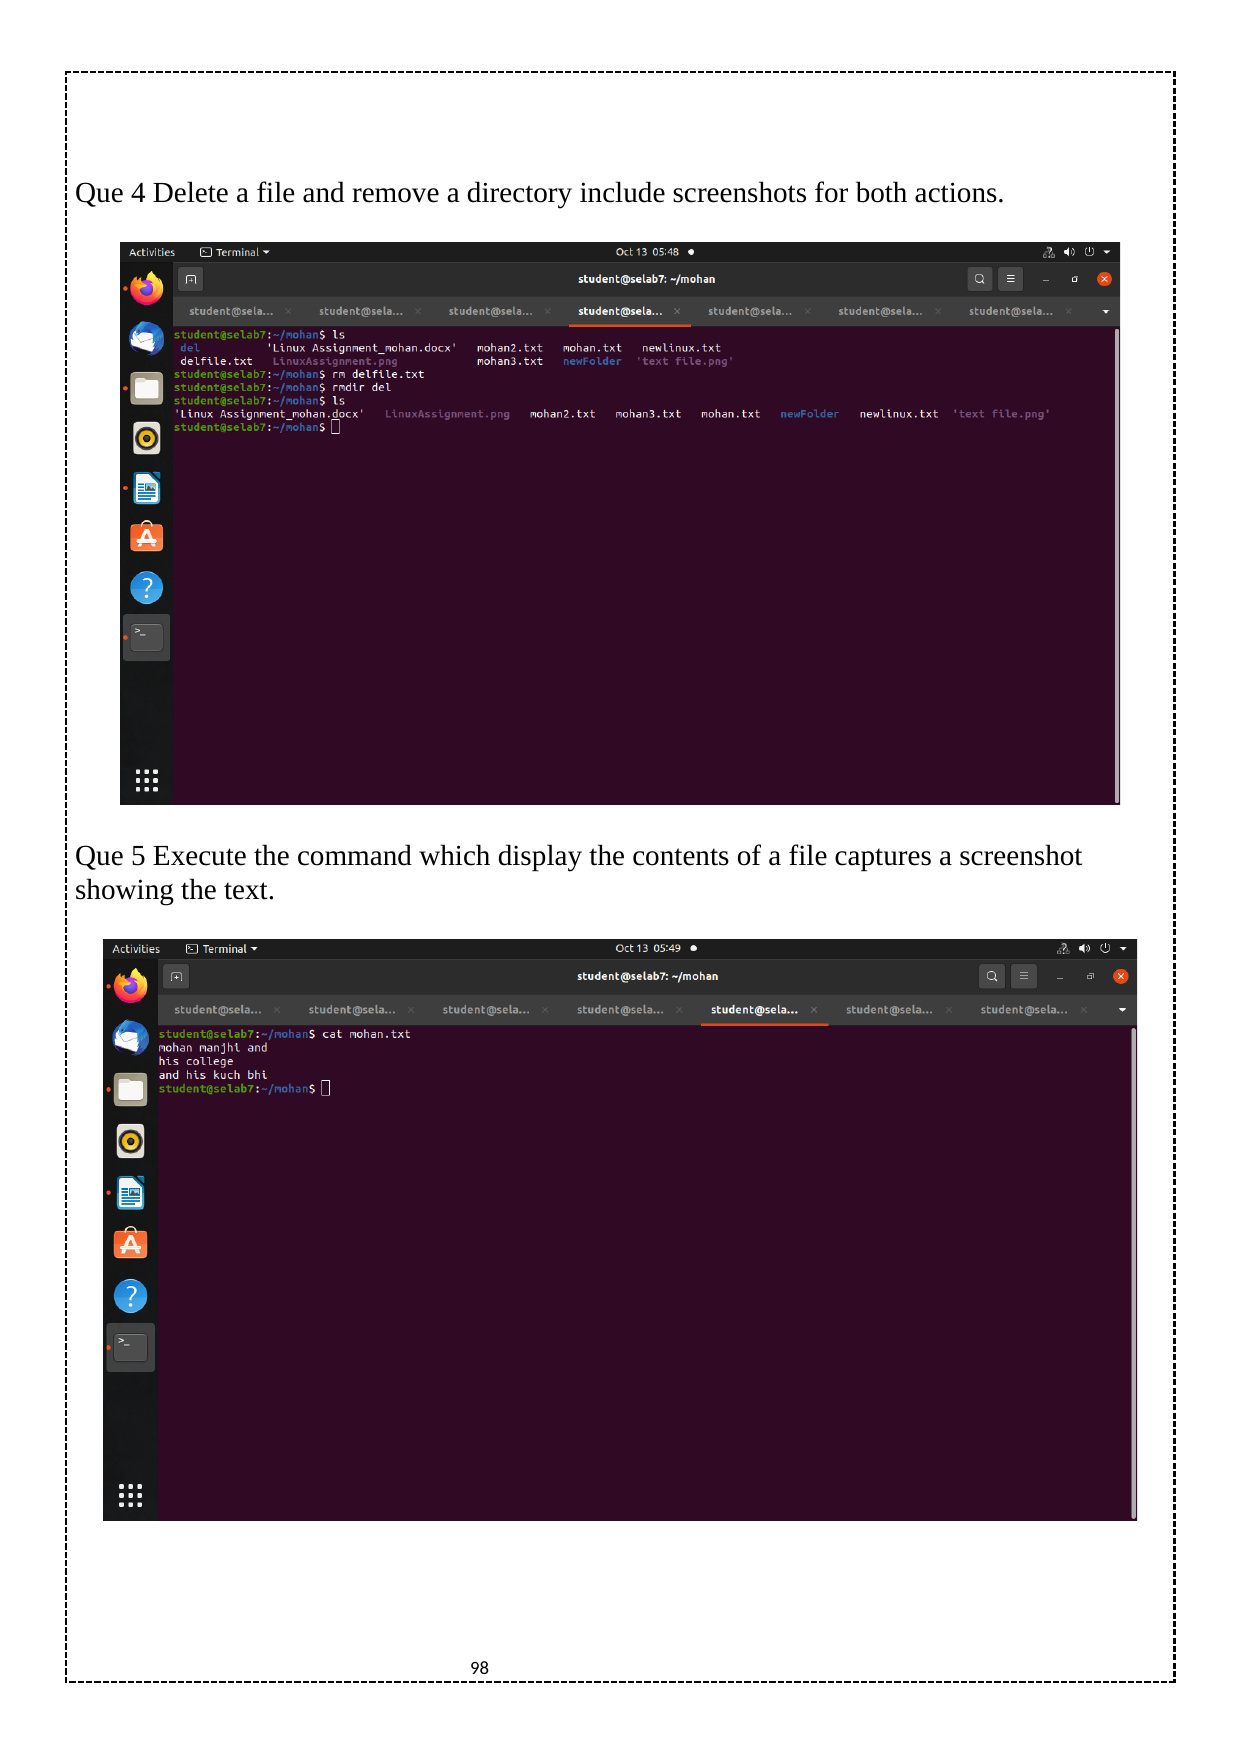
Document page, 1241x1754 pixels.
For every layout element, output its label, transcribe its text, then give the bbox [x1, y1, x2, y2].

text Que 5 Execute the command which display the contents of a file captures a screenshot showing the text. [75, 838, 1165, 906]
picture [103, 939, 1138, 1521]
picture [120, 242, 1121, 805]
text Que 4 Delete a file and remove a directory include screenshots for both actions. [75, 176, 1165, 209]
